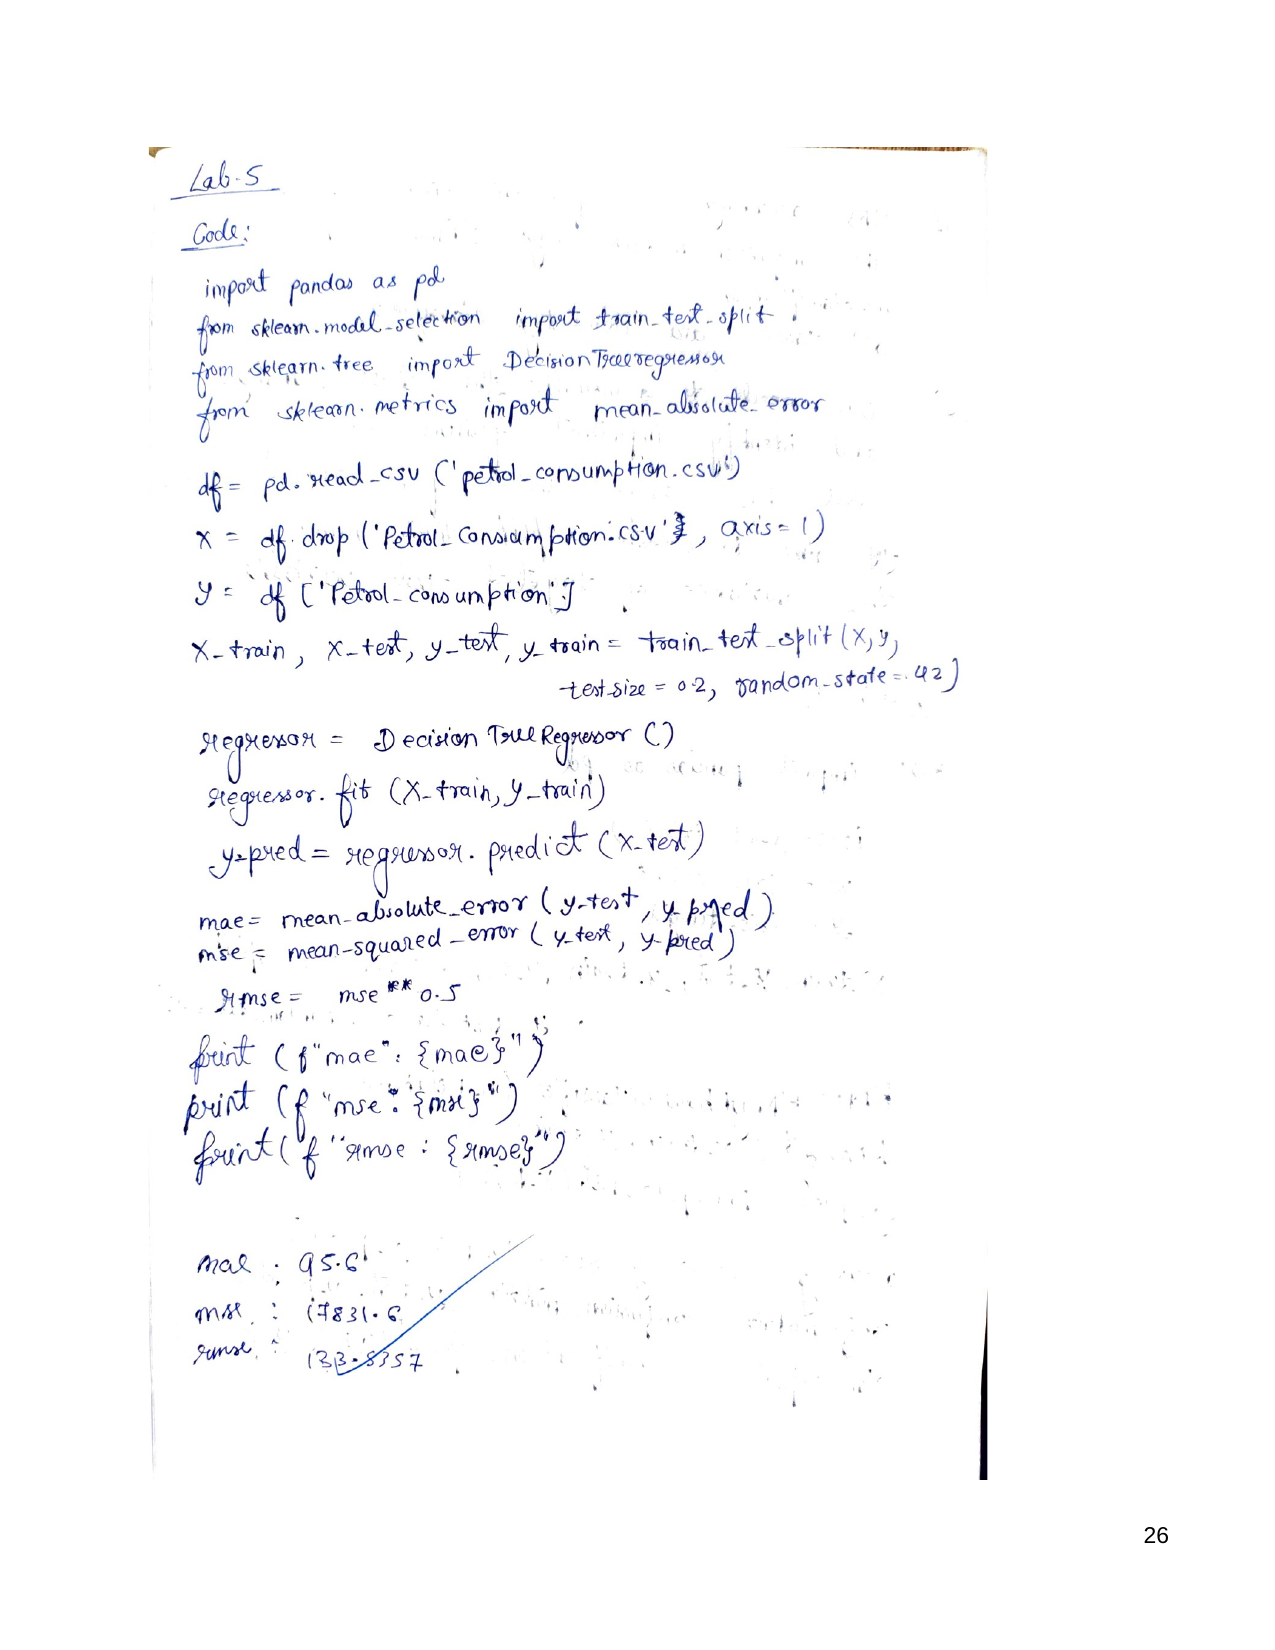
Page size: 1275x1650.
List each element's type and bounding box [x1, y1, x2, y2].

picture [148, 147, 988, 1480]
